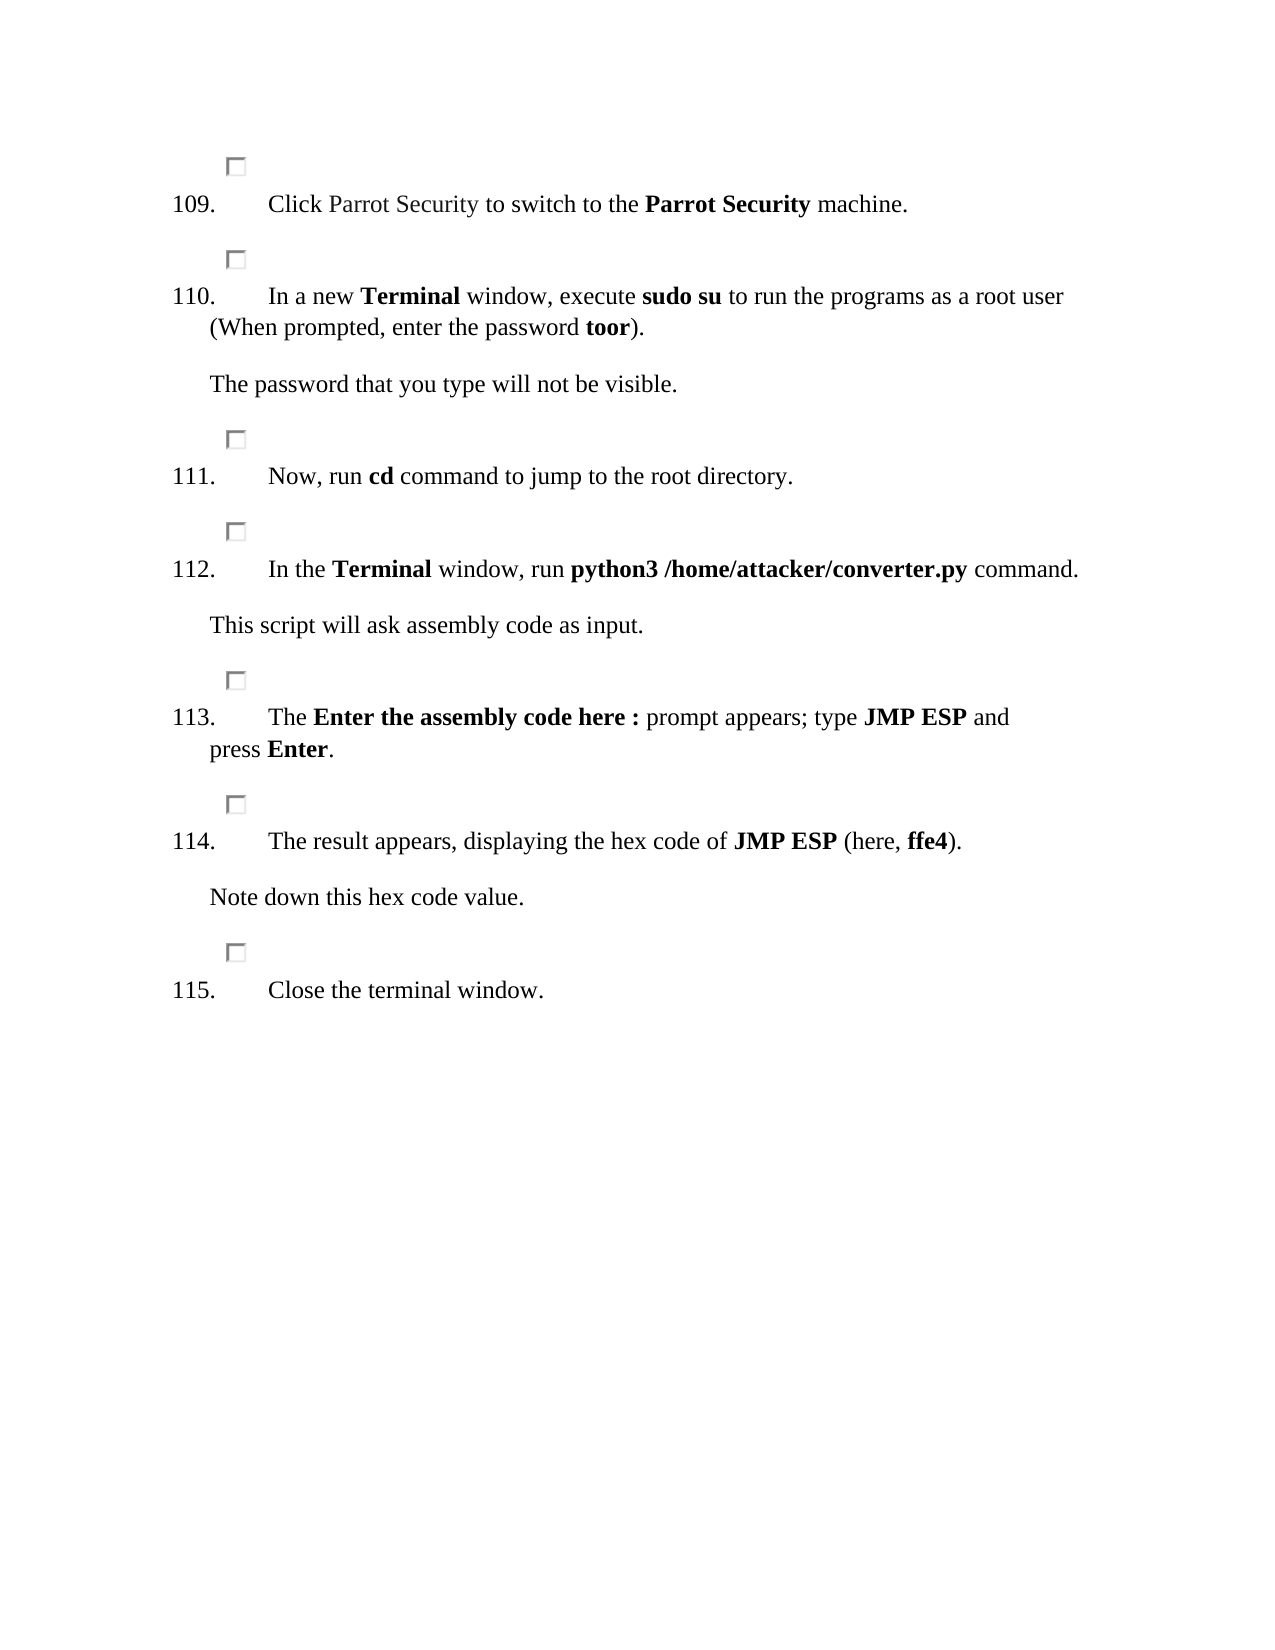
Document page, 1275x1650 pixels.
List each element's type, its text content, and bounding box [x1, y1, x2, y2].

list In a new Terminal window, execute sudo su to run the programs as a root user (When prompted, enter the password toor). [172, 242, 1094, 341]
list In the Terminal window, run python3 /home/attacker/converter.py command. [172, 515, 1094, 582]
text The password that you type will not be visible. [209, 366, 1094, 397]
text This script will ask assembly code as input. [209, 607, 1094, 639]
list The Enter the assembly code here : prompt appears; type JMP ESP and press Enter. [172, 664, 1094, 762]
text Note down this hex code value. [209, 880, 1094, 911]
list Now, run cd command to jump to the root directory. [172, 422, 1094, 490]
list Close the terminal window. [172, 936, 1094, 1004]
list Click Parrot Security to switch to the Parrot Security machine. [172, 150, 1094, 217]
list The result appears, displaying the hex code of JMP ESP (here, ffe4). [172, 787, 1094, 855]
